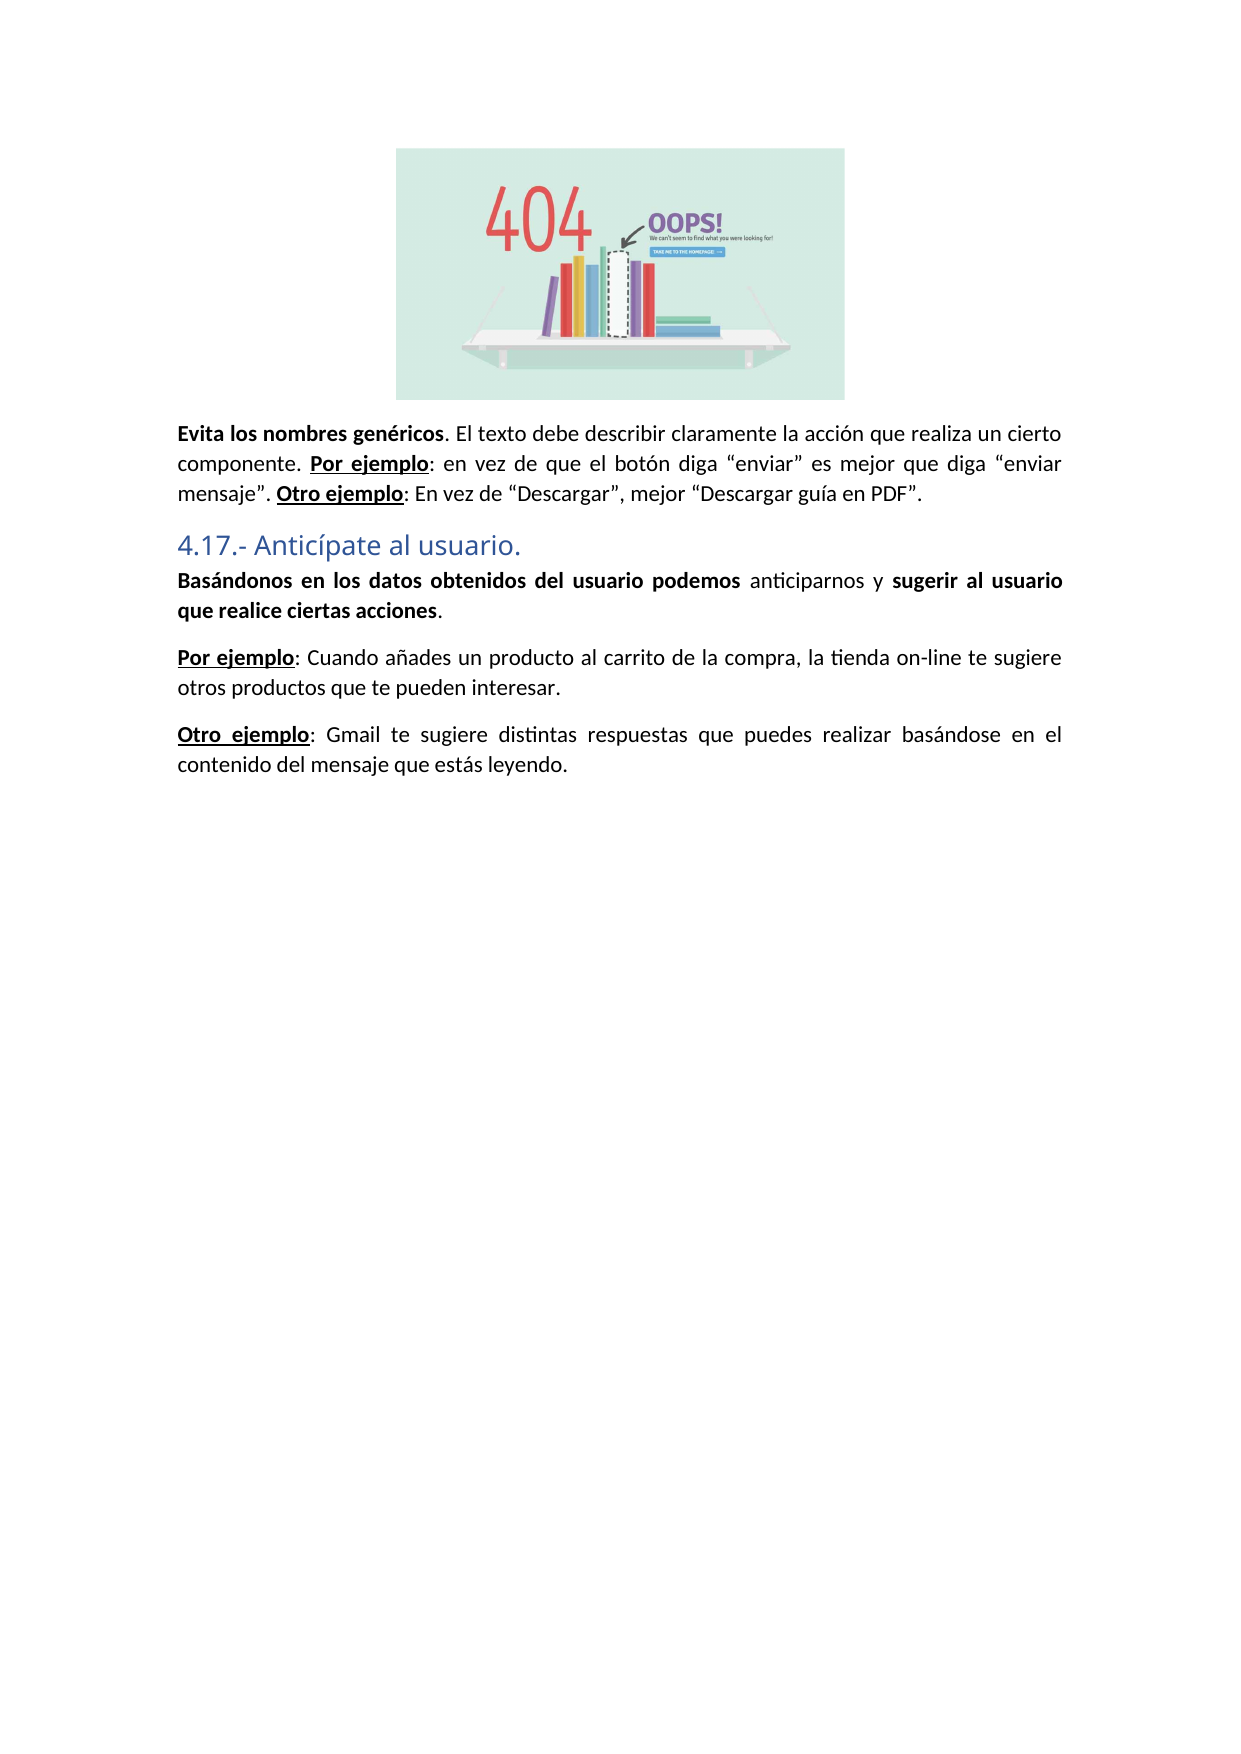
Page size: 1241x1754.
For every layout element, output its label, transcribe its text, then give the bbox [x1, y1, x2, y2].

text Basándonos en los datos obtenidos del usuario podemos anticiparnos y sugerir al usuario que realice ciertas acciones. [177, 566, 1063, 624]
text Por ejemplo: Cuando añades un producto al carrito de la compra, la tienda on-line te sugiere otros productos que te pueden interesar. [177, 643, 1063, 701]
text Otro ejemplo: Gmail te sugiere distintas respuestas que puedes realizar basándose en el contenido del mensaje que estás leyendo. [177, 720, 1063, 778]
subtitle 4.17.- Anticípate al usuario. [177, 526, 1063, 563]
text Evita los nombres genéricos. El texto debe describir claramente la acción que realiza un cierto componente. Por ejemplo: en vez de que el botón diga “enviar” es mejor que diga “enviar mensaje”. Otro ejemplo: En vez de “Descargar”, mejor “Descargar guía en PDF”. [177, 419, 1063, 507]
